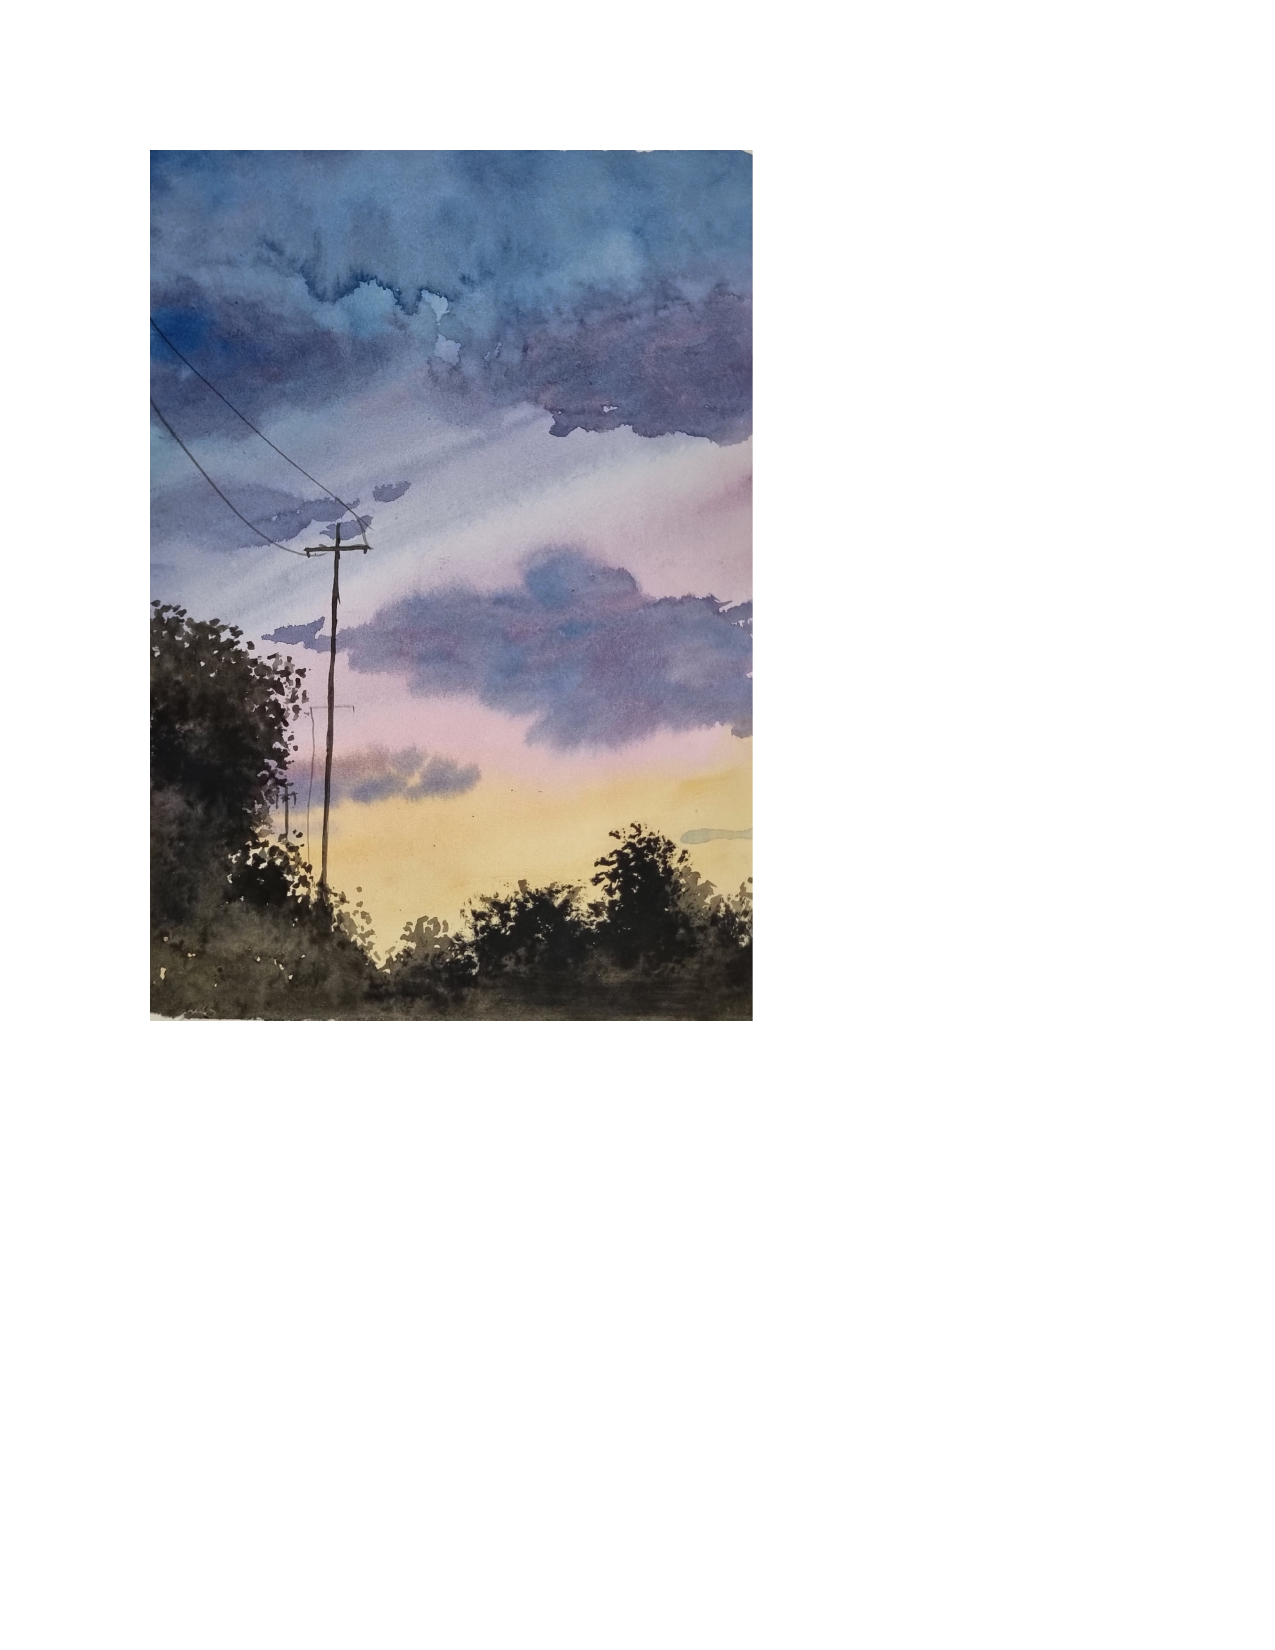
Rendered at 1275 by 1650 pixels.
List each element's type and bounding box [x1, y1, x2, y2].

picture [150, 150, 753, 1021]
